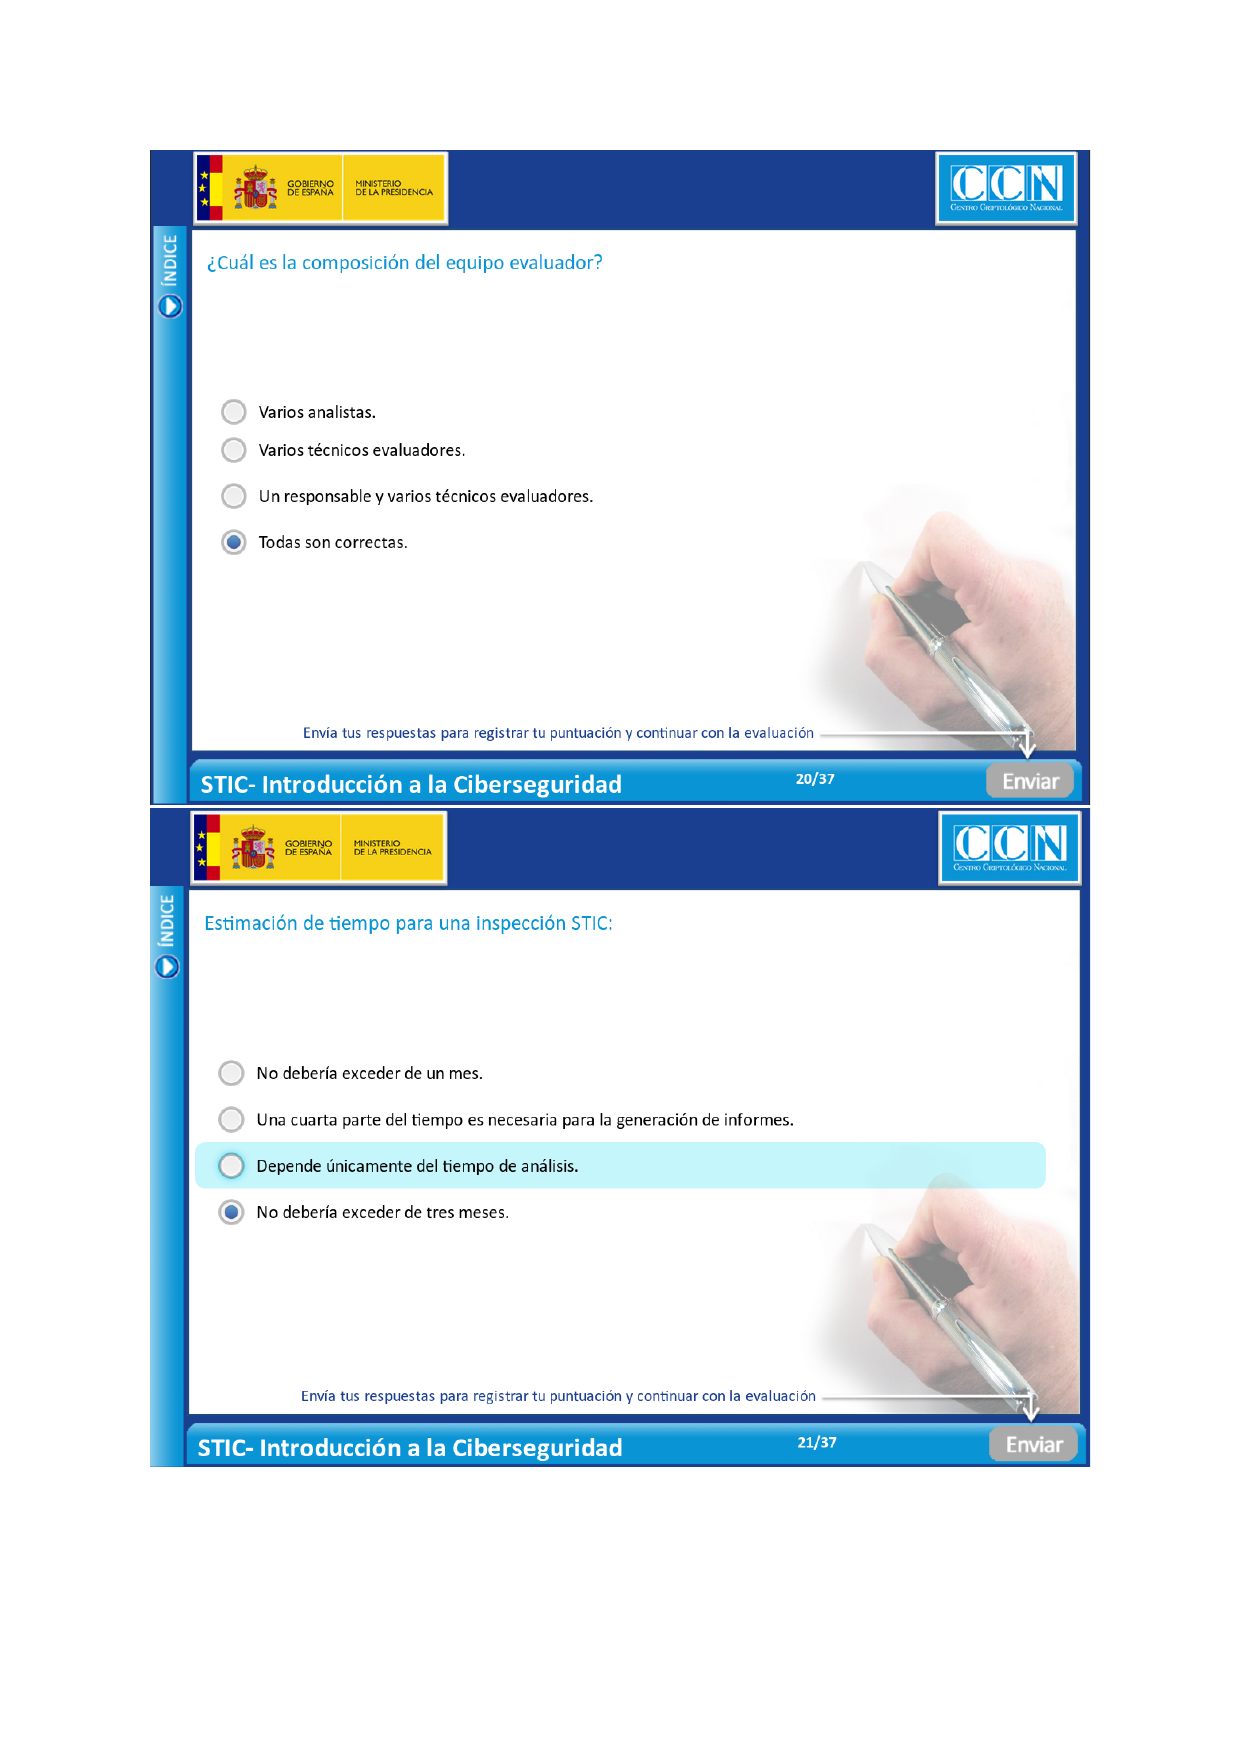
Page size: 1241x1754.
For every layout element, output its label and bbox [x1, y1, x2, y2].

picture [150, 808, 1091, 1467]
picture [150, 150, 1091, 805]
